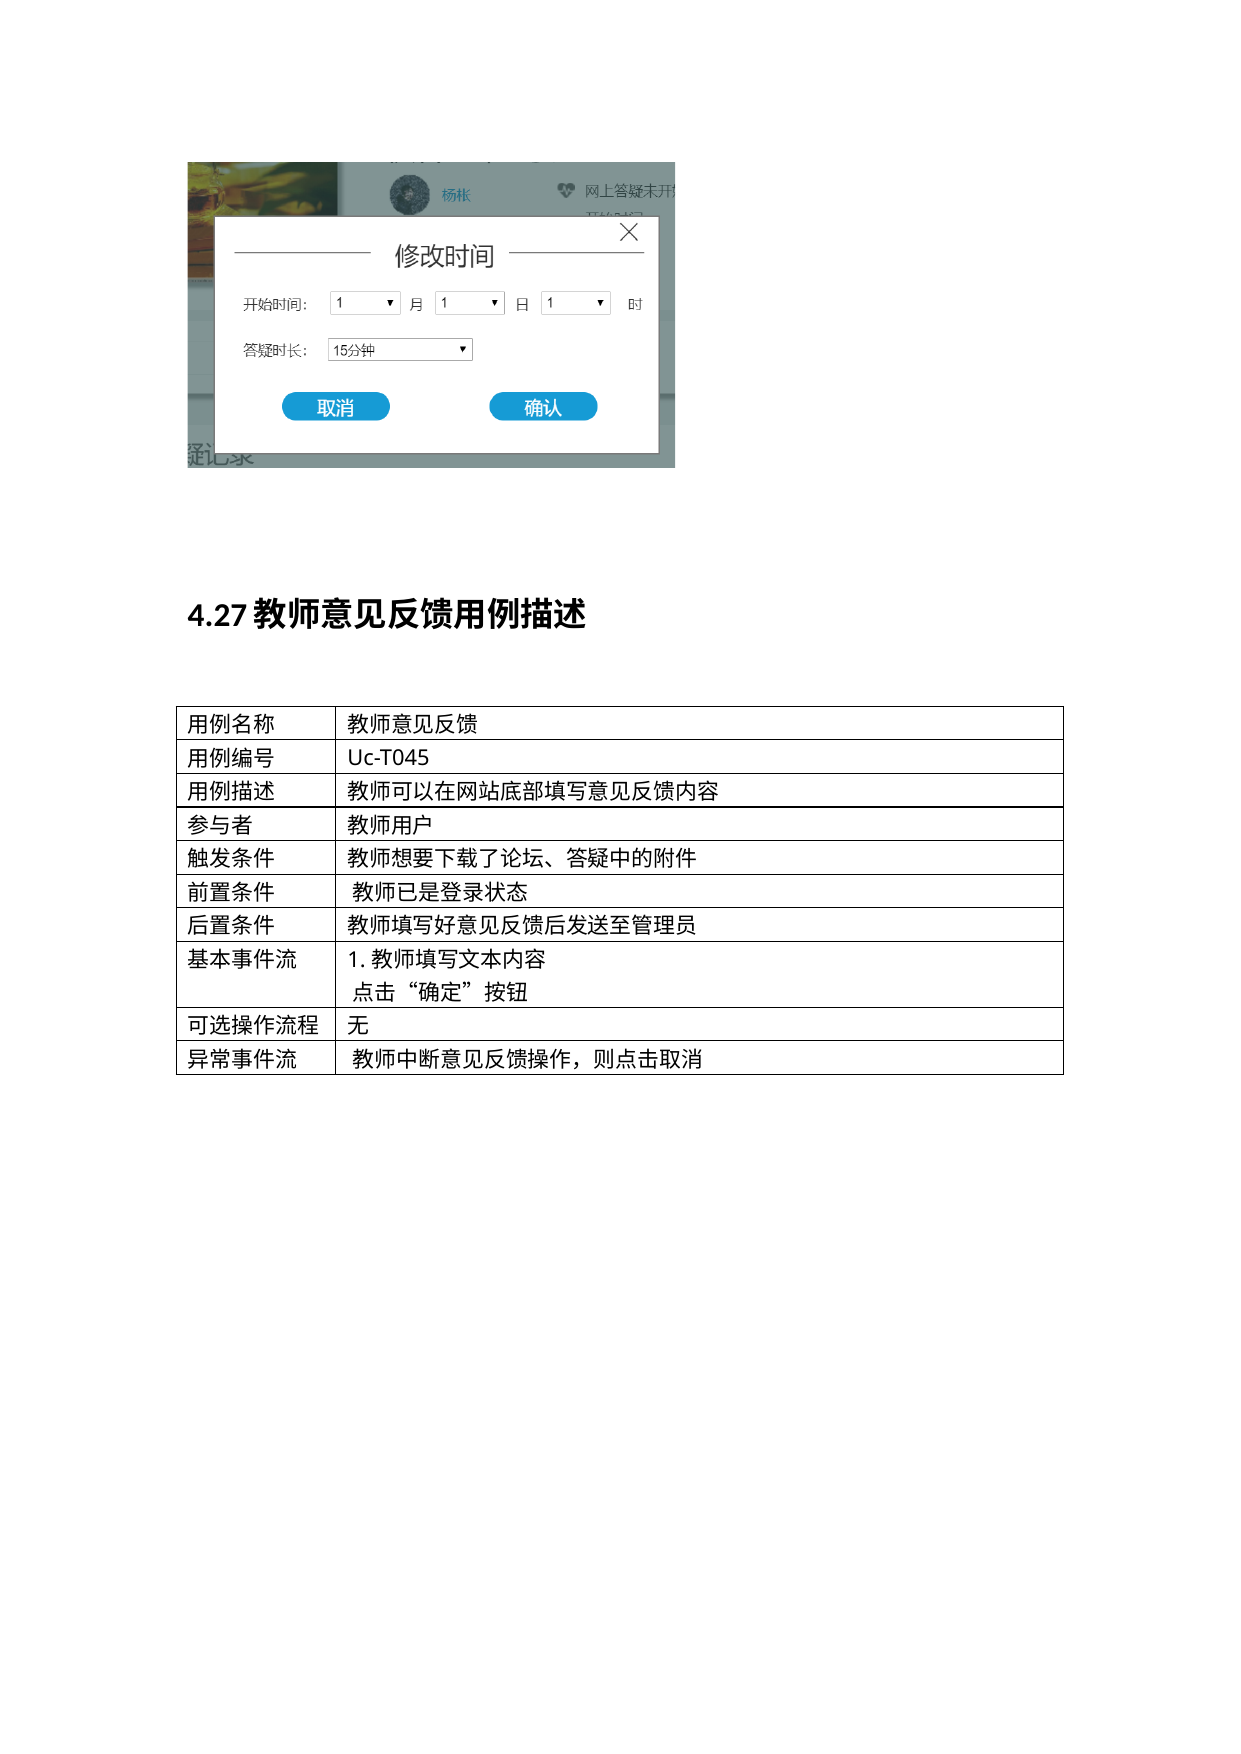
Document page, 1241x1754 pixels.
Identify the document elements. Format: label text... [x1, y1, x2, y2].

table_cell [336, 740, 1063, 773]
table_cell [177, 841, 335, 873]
subtitle 4.27教师意见反馈用例描述 [187, 579, 1053, 644]
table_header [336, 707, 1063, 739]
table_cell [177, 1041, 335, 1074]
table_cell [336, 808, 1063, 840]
picture [187, 162, 676, 468]
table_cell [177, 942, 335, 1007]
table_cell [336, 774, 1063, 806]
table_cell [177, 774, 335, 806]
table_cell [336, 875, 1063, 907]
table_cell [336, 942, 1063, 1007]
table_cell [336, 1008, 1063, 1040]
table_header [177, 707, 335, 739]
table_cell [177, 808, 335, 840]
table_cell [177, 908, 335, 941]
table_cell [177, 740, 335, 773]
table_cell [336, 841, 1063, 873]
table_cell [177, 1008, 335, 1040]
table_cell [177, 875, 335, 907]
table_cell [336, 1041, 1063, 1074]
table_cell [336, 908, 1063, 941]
